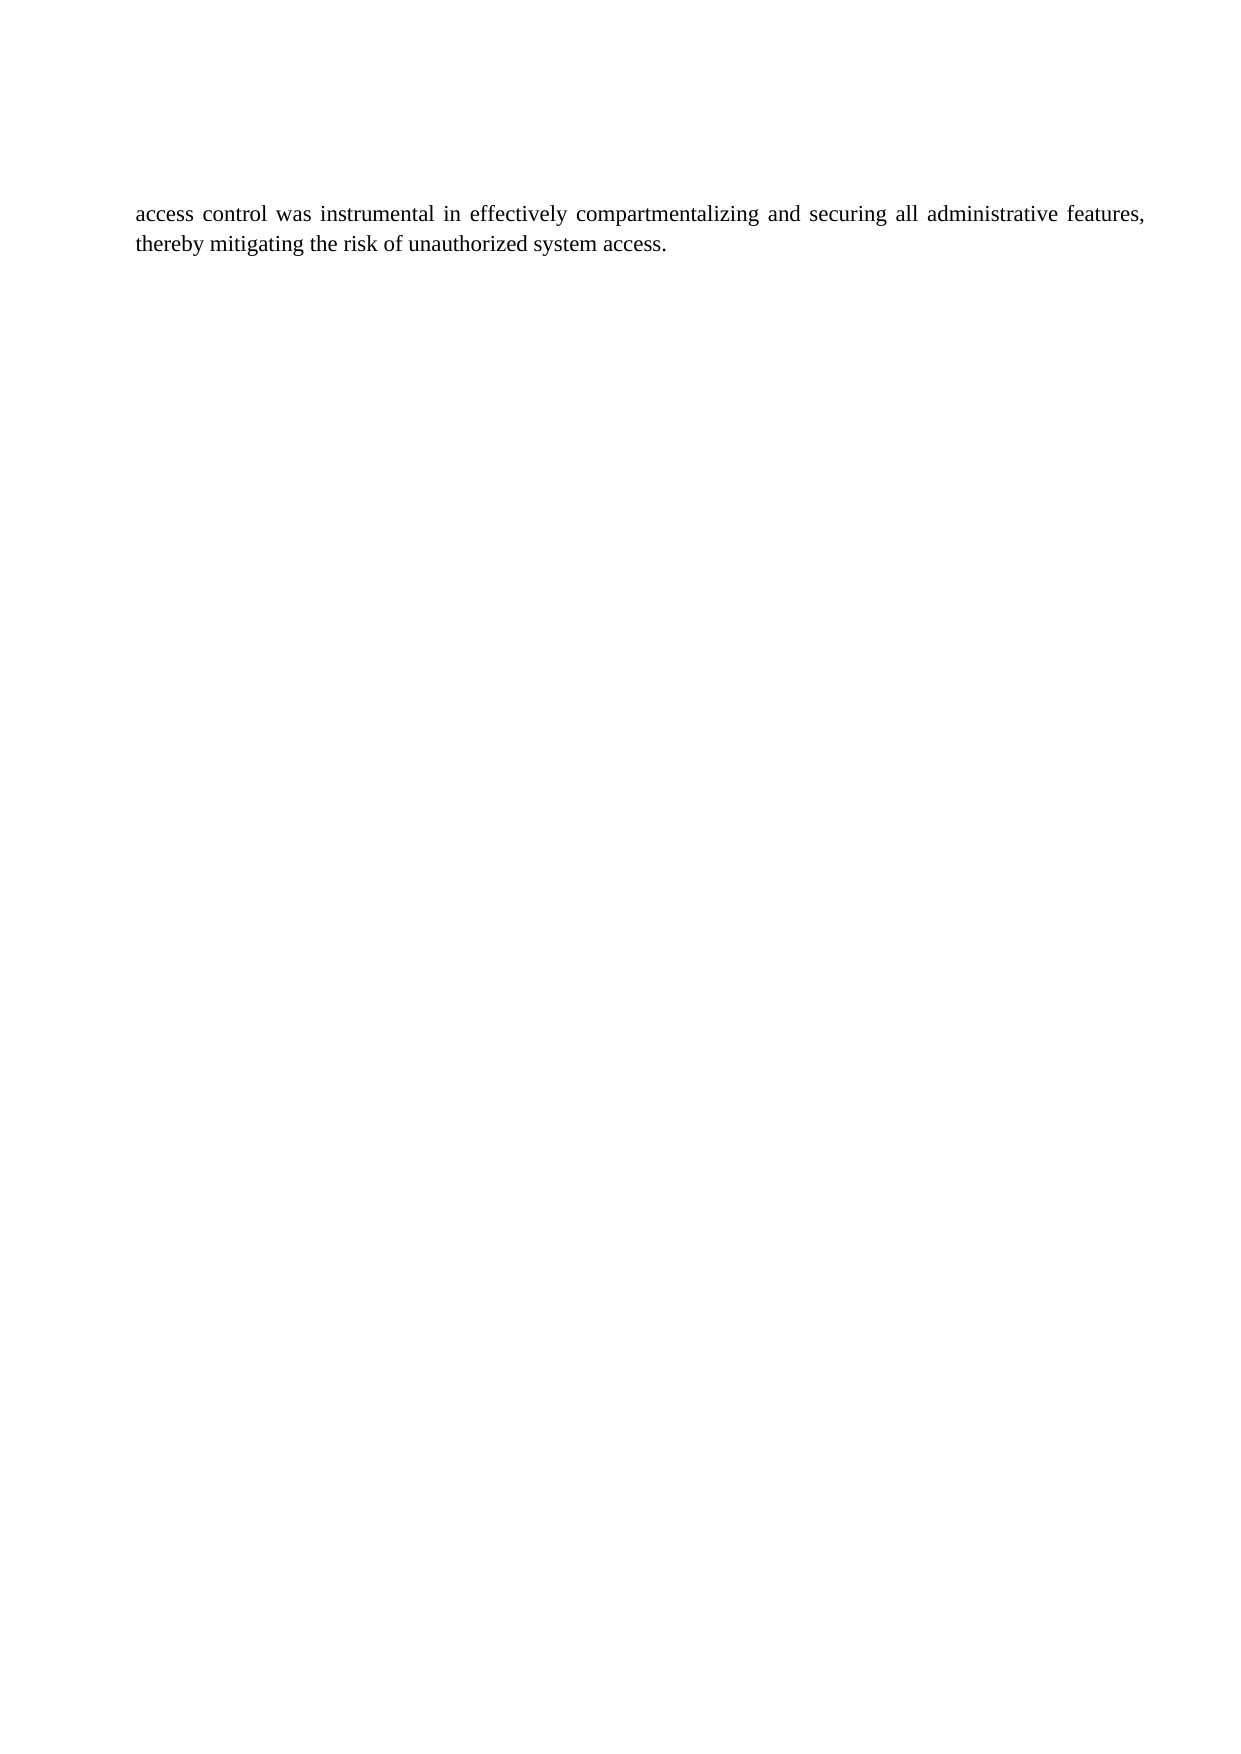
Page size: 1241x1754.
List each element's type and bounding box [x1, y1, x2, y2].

text [135, 200, 1146, 257]
